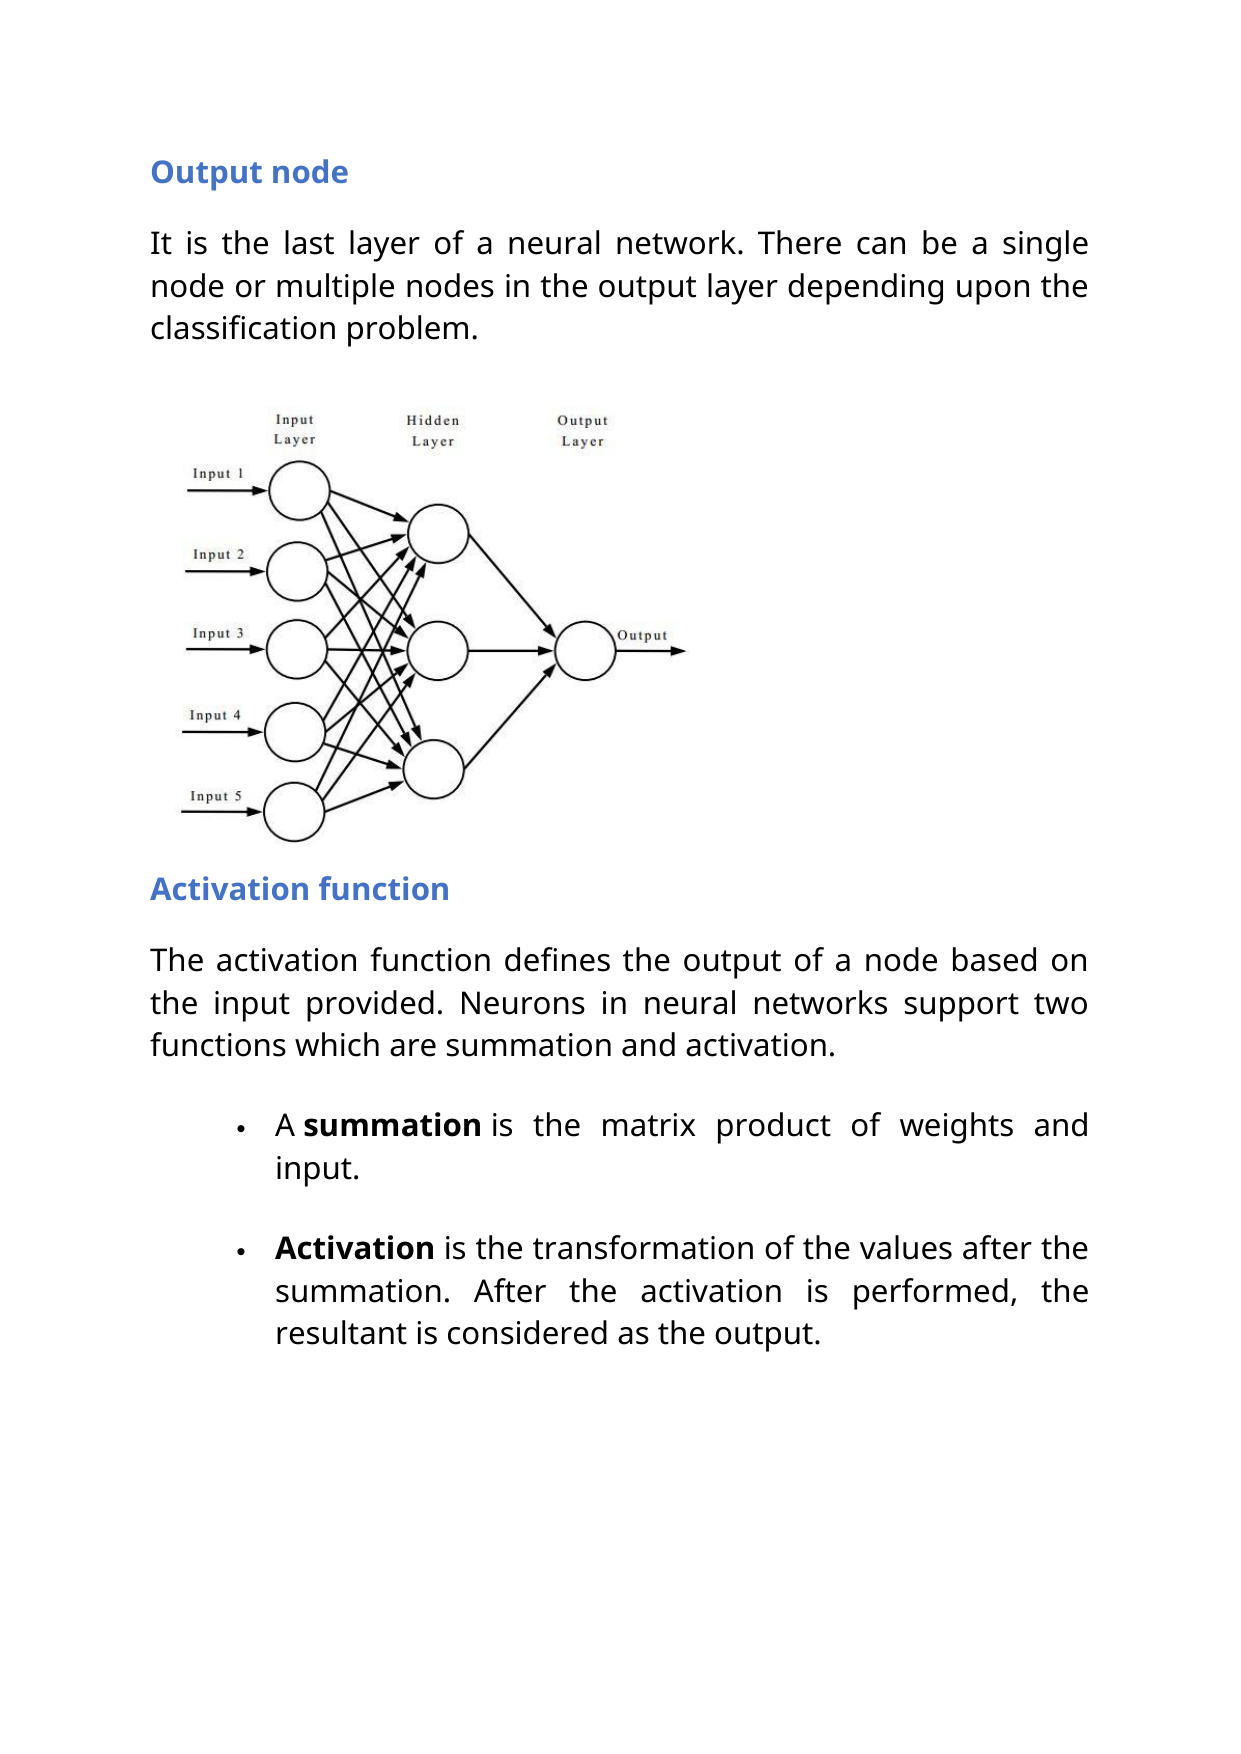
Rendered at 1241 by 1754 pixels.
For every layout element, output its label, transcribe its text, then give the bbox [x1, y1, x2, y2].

text The activation function defines the output of a node based on the input provided. Neurons in neural networks support two functions which are summation and activation. [150, 938, 1090, 1066]
list Activation is the transformation of the values after the summation. After the activation is performed, the resultant is considered as the output. [237, 1226, 1090, 1354]
picture [150, 373, 708, 844]
subtitle Activation function [150, 867, 1090, 910]
list A summation is the matrix product of weights and input. [237, 1103, 1090, 1188]
text It is the last layer of a neural network. There can be a single node or multiple nodes in the output layer depending upon the classification problem. [150, 221, 1090, 349]
subtitle Output node [150, 150, 1090, 193]
